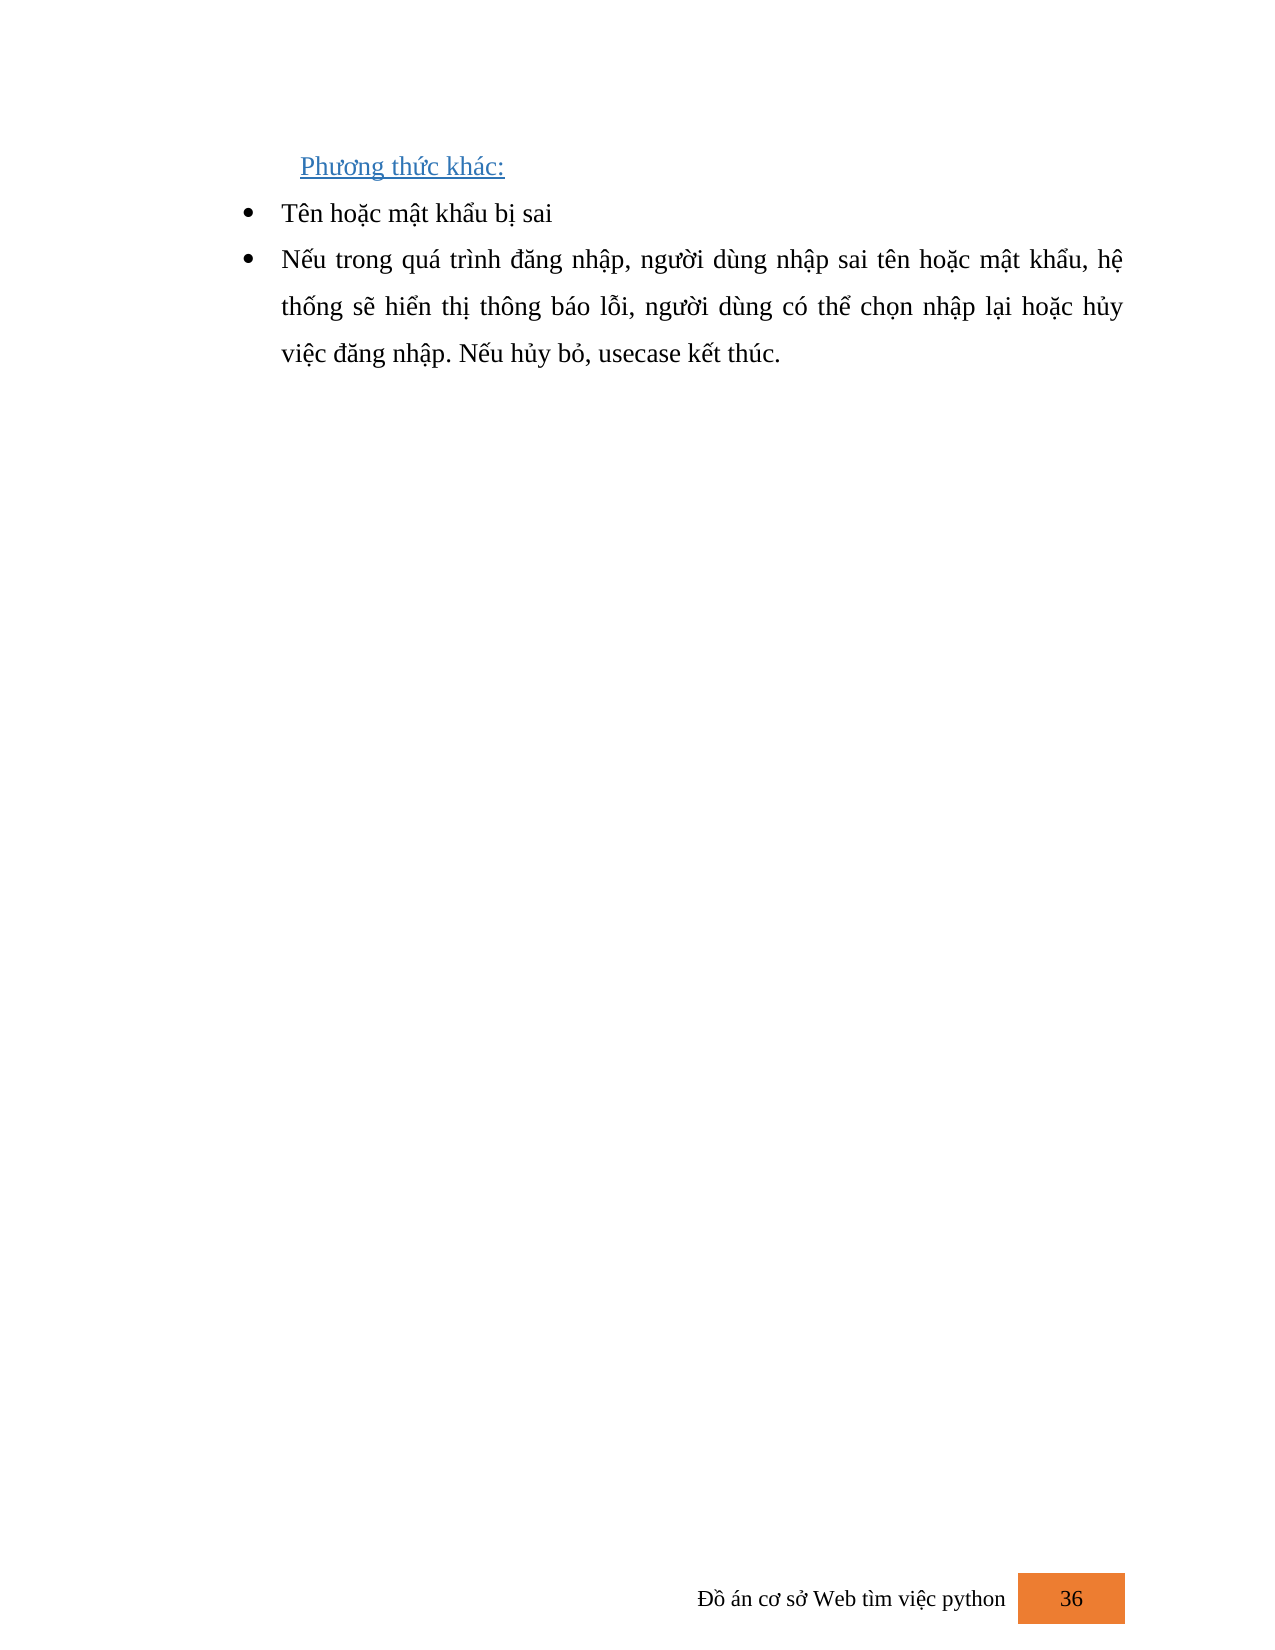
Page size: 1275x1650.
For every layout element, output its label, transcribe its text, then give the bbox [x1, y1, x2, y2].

list Tên hoặc mật khẩu bị sai [244, 197, 1125, 228]
subtitle Phương thức khác: [281, 150, 1125, 181]
list Nếu trong quá trình đăng nhập, người dùng nhập sai tên hoặc mật khẩu, hệ thống sẽ hiển thị thông báo lỗi, người dùng có thể chọn nhập lại hoặc hủy việc đăng nhập. Nếu hủy bỏ, usecase kết thúc. [244, 243, 1125, 368]
